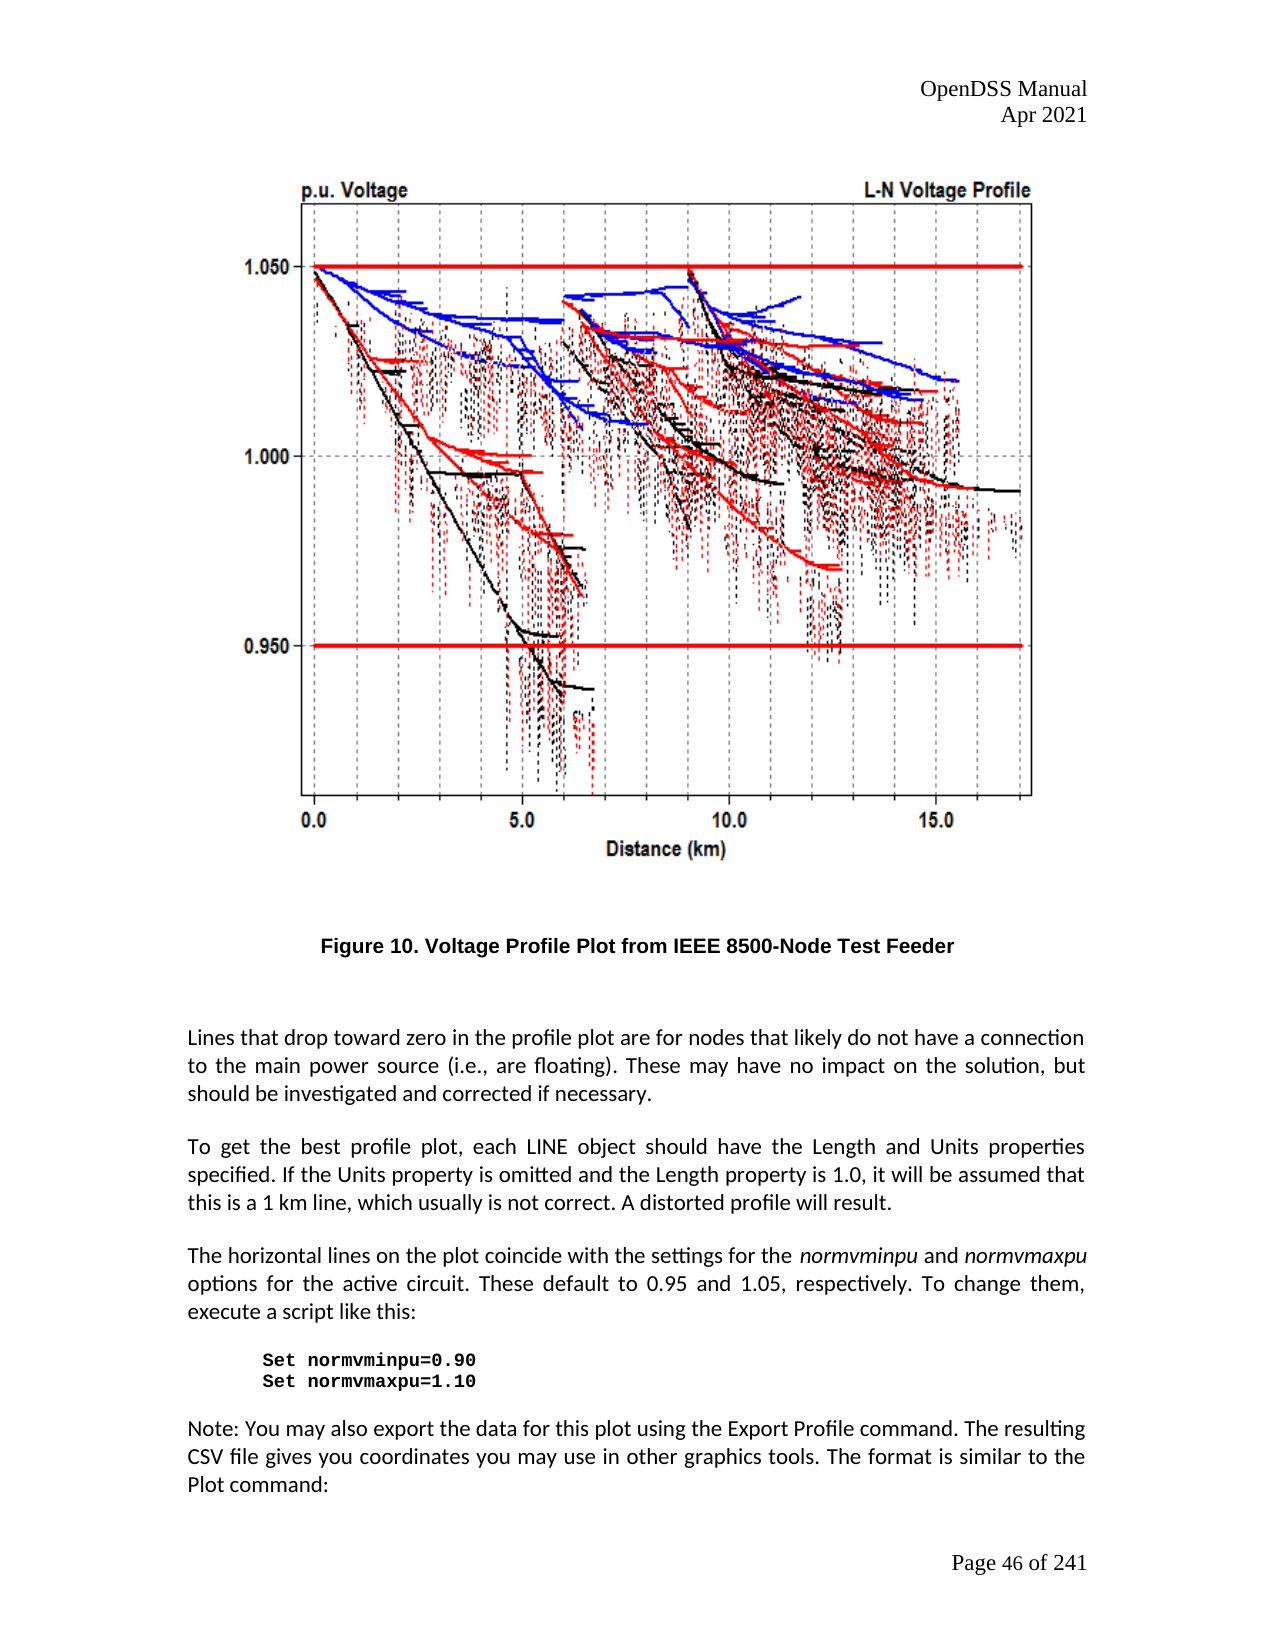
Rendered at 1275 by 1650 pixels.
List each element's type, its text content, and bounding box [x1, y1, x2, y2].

text Set normvmaxpu=1.10 [262, 1372, 1087, 1393]
picture [187, 152, 1088, 909]
text Set normvminpu=0.90 [262, 1351, 1087, 1372]
text To get the best profile plot, each LINE object should have the Length and Units properties specified. If the Units property is omitted and the Length property is 1.0, it will be assumed that this is a 1 km line, which usually is not correct. A distorted profile will result. [187, 1132, 1087, 1216]
text Figure 10. Voltage Profile Plot from IEEE 8500-Node Test Feeder [187, 934, 1087, 958]
text Lines that drop toward zero in the profile plot are for nodes that likely do not have a connection to the main power source (i.e., are floating). These may have no impact on the solution, but should be investigated and corrected if necessary. [187, 1023, 1087, 1107]
text Note: You may also export the data for this plot using the Export Profile command. The resulting CSV file gives you coordinates you may use in other graphics tools. The format is similar to the Plot command: [187, 1414, 1087, 1498]
text The horizontal lines on the plot coincide with the settings for the normvminpu and normvmaxpu options for the active circuit. These default to 0.95 and 1.05, respectively. To change them, execute a script like this: [187, 1241, 1087, 1326]
